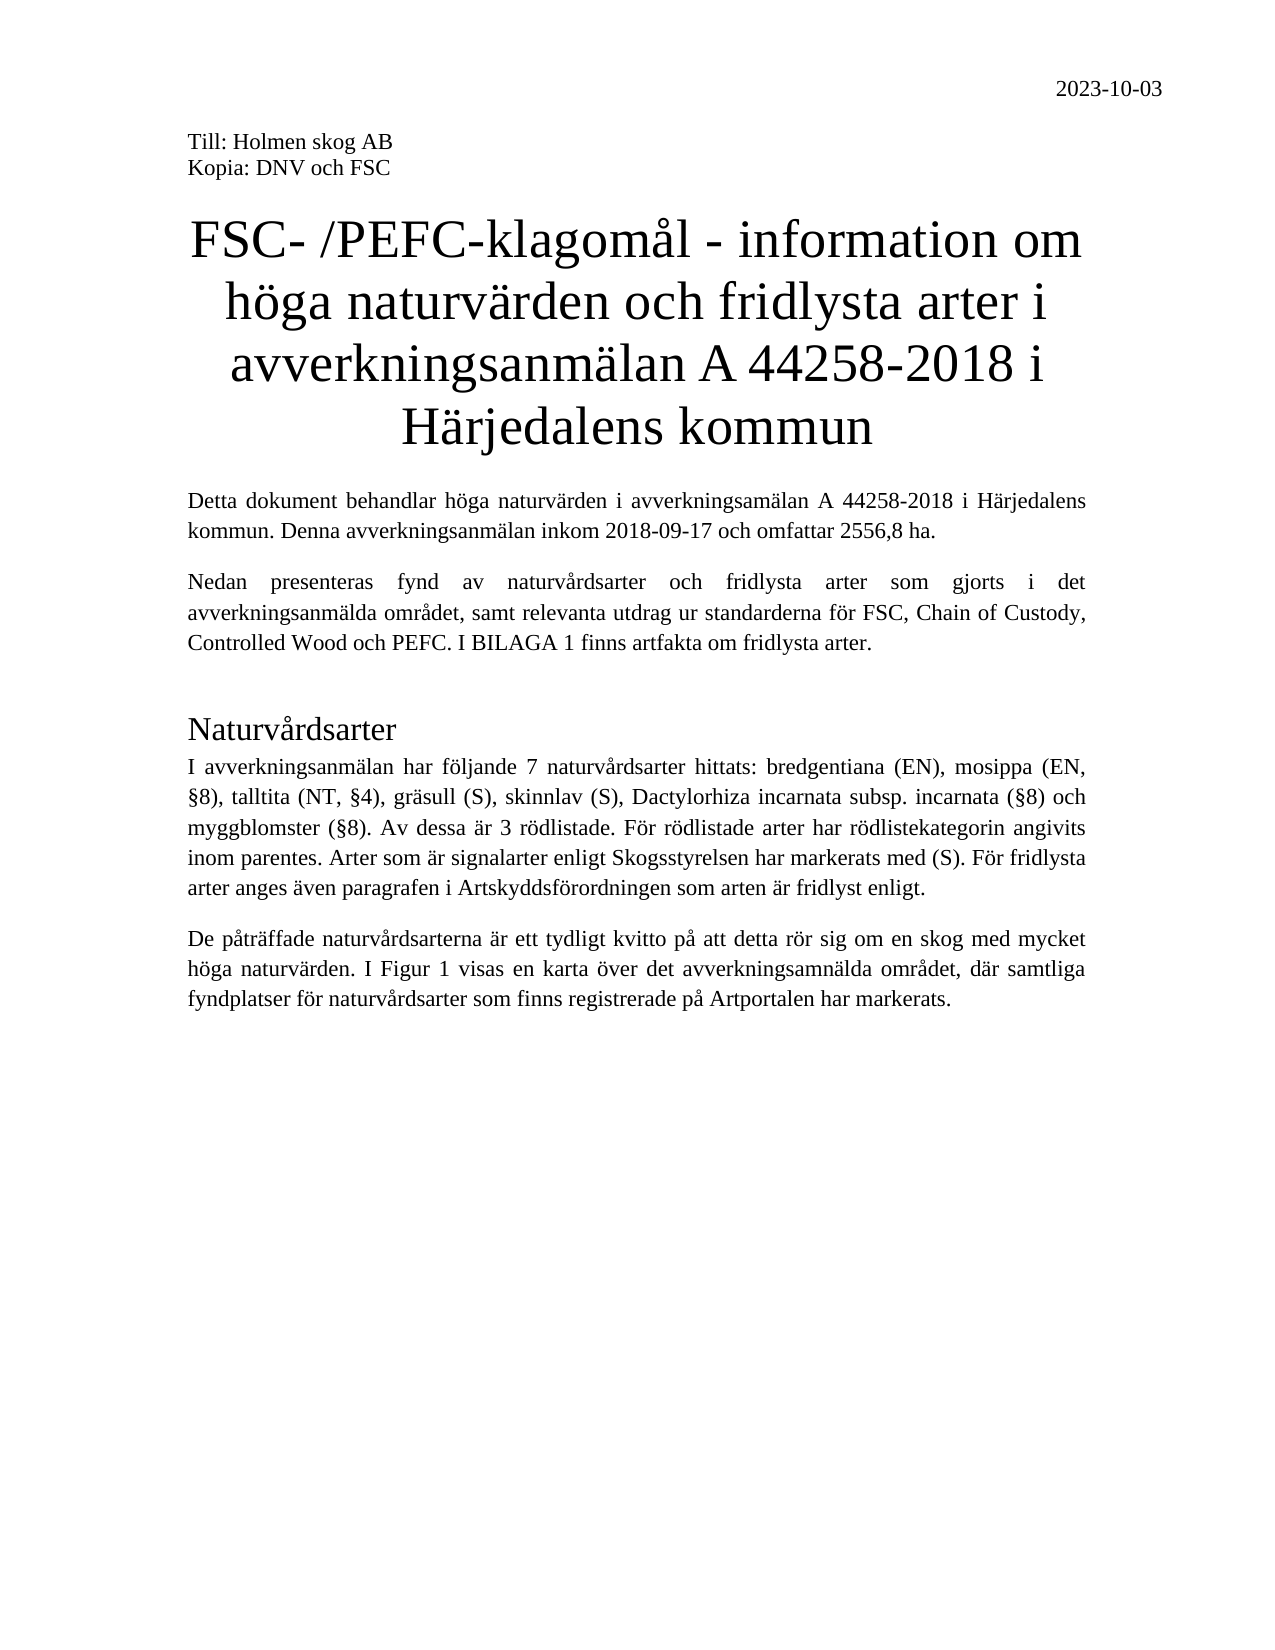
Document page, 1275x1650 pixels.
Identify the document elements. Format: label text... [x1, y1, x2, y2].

title FSC- /PEFC-klagomål - information om höga naturvärden och fridlysta arter i avverkningsanmälan A 44258-2018 i Härjedalens kommun [187, 207, 1087, 456]
text Nedan presenteras fynd av naturvårdsarter och fridlysta arter som gjorts i det avverkningsanmälda området, samt relevanta utdrag ur standarderna för FSC, Chain of Custody, Controlled Wood och PEFC. I BILAGA 1 finns artfakta om fridlysta arter. [187, 568, 1087, 655]
text Detta dokument behandlar höga naturvärden i avverkningsamälan A 44258-2018 i Härjedalens kommun. Denna avverkningsanmälan inkom 2018-09-17 och omfattar 2556,8 ha. [187, 487, 1087, 544]
text I avverkningsanmälan har följande 7 naturvårdsarter hittats: bredgentiana (EN), mosippa (EN, §8), talltita (NT, §4), gräsull (S), skinnlav (S), Dactylorhiza incarnata subsp. incarnata (§8) och myggblomster (§8). Av dessa är 3 rödlistade. För rödlistade arter har rödlistekategorin angivits inom parentes. Arter som är signalarter enligt Skogsstyrelsen har markerats med (S). För fridlysta arter anges även paragrafen i Artskyddsförordningen som arten är fridlyst enligt. [187, 753, 1087, 900]
text De påträffade naturvårdsarterna är ett tydligt kvitto på att detta rör sig om en skog med mycket höga naturvärden. I Figur 1 visas en karta över det avverkningsamnälda området, där samtliga fyndplatser för naturvårdsarter som finns registrerade på Artportalen har markerats. [187, 925, 1087, 1012]
subtitle Naturvårdsarter [187, 709, 1087, 747]
